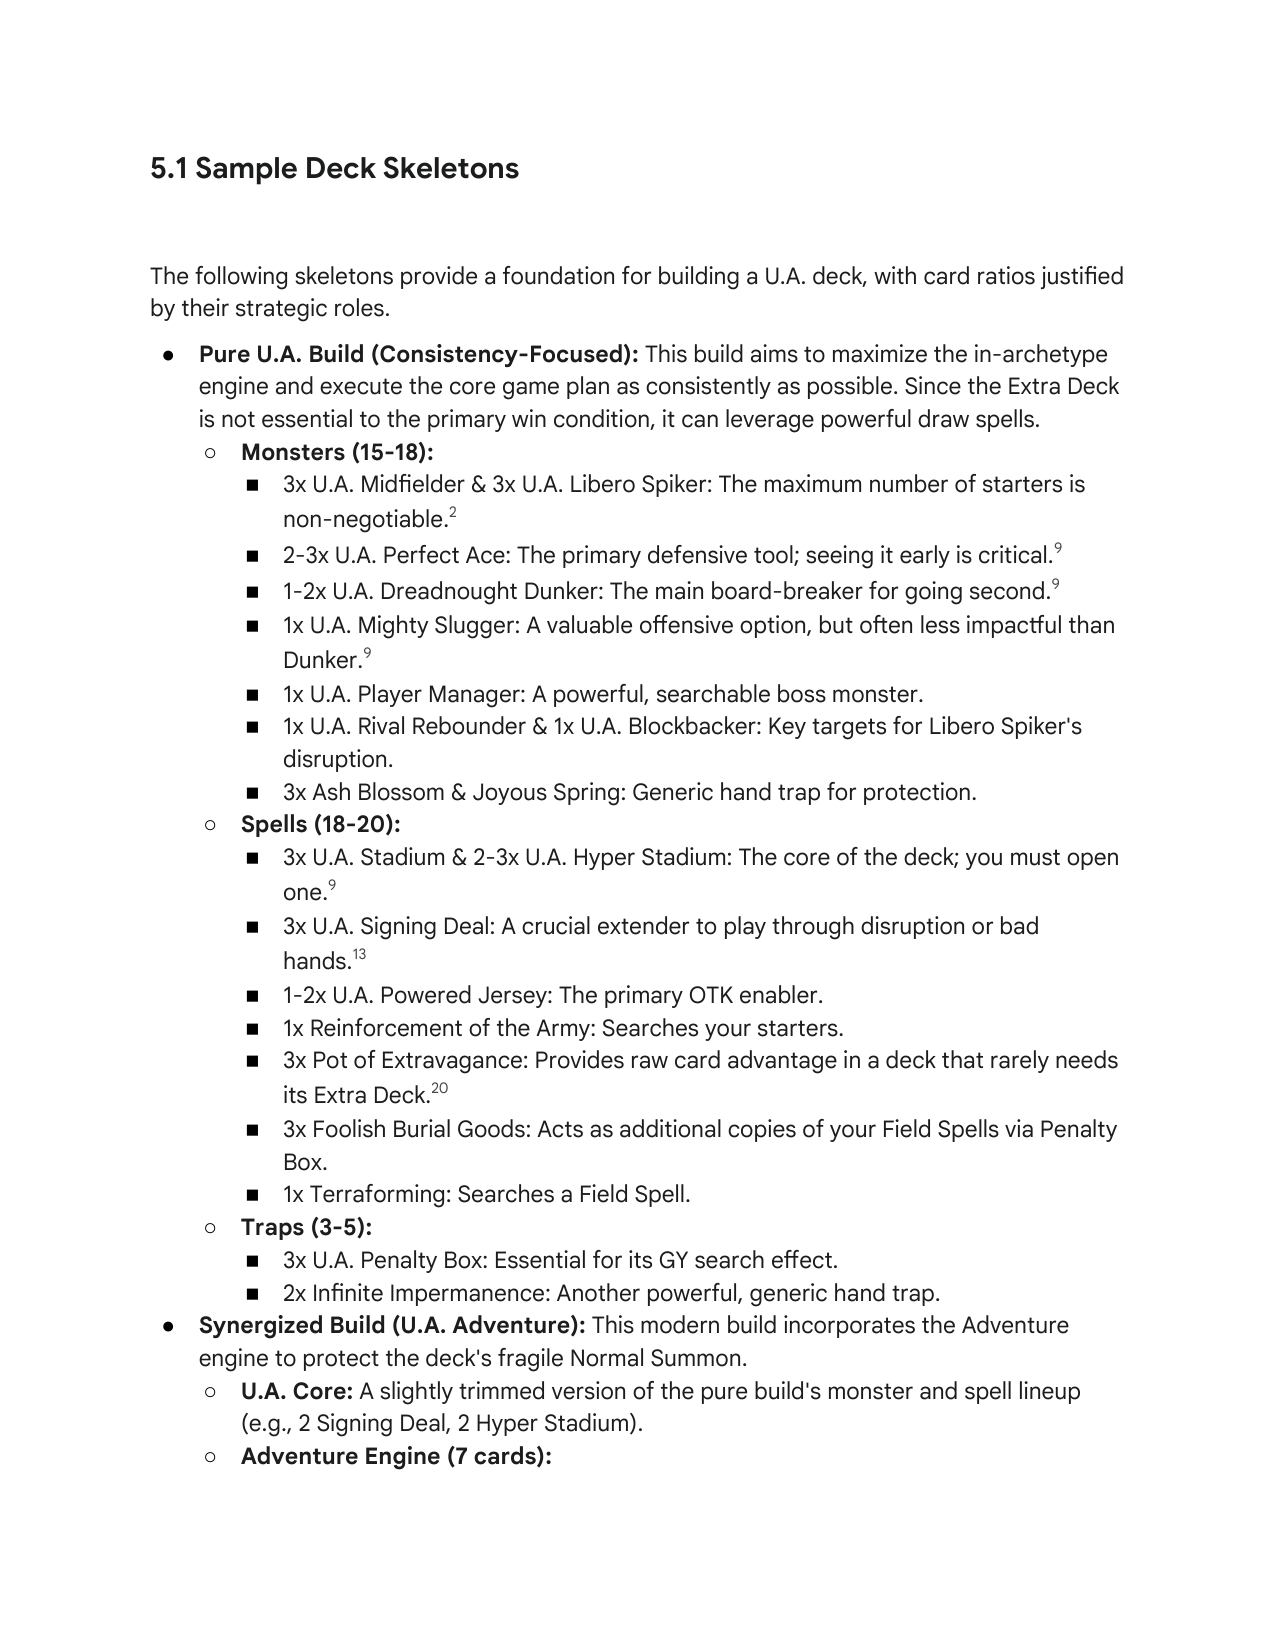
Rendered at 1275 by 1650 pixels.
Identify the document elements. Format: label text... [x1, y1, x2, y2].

list Traps (3-5): [203, 1213, 1125, 1242]
list 3x U.A. Penalty Box: Essential for its GY search effect. [245, 1246, 1125, 1275]
list 3x Ash Blossom & Joyous Spring: Generic hand trap for protection. [245, 778, 1125, 807]
list 1x U.A. Rival Rebounder & 1x U.A. Blockbacker: Key targets for Libero Spiker's disruption. [245, 712, 1125, 774]
list Synergized Build (U.A. Adventure): This modern build incorporates the Adventure engine to protect the deck's fragile Normal Summon. [161, 1312, 1125, 1373]
list 3x U.A. Midfielder & 3x U.A. Libero Spiker: The maximum number of starters is non-negotiable.2 [245, 471, 1125, 535]
list 1x Reinforcement of the Army: Searches your starters. [245, 1014, 1125, 1042]
list Monsters (15-18): [203, 438, 1125, 467]
list 1x U.A. Player Manager: A powerful, searchable boss monster. [245, 680, 1125, 708]
list Adventure Engine (7 cards): [203, 1442, 1125, 1471]
text The following skeletons provide a foundation for building a U.A. deck, with card ratios justified by their strategic roles. [150, 262, 1125, 323]
list U.A. Core: A slightly trimmed version of the pure build's monster and spell lineup (e.g., 2 Signing Deal, 2 Hyper Stadium). [203, 1377, 1125, 1438]
list 2-3x U.A. Perfect Ace: The primary defensive tool; seeing it early is critical.9 [245, 539, 1125, 571]
list 3x Foolish Burial Goods: Acts as additional copies of your Field Spells via Penalty Box. [245, 1115, 1125, 1177]
list 1-2x U.A. Dreadnought Dunker: The main board-breaker for going second.9 [245, 575, 1125, 607]
list 3x Pot of Extravagance: Provides raw card advantage in a deck that rarely needs its Extra Deck.20 [245, 1046, 1125, 1111]
list 1x Terraforming: Searches a Field Spell. [245, 1181, 1125, 1209]
list 1x U.A. Mighty Slugger: A valuable offensive option, but often less impactful than Dunker.9 [245, 611, 1125, 675]
subtitle 5.1 Sample Deck Skeletons [150, 150, 1125, 187]
list Spells (18-20): [203, 811, 1125, 839]
list 1-2x U.A. Powered Jersey: The primary OTK enabler. [245, 981, 1125, 1010]
list Pure U.A. Build (Consistency-Focused): This build aims to maximize the in-archetype engine and execute the core game plan as consistently as possible. Since the Extra Deck is not essential to the primary win condition, it can leverage powerful draw spells. [161, 340, 1125, 434]
list 3x U.A. Signing Deal: A crucial extender to play through disruption or bad hands.13 [245, 912, 1125, 977]
list 3x U.A. Stadium & 2-3x U.A. Hyper Stadium: The core of the deck; you must open one.9 [245, 843, 1125, 908]
list 2x Infinite Impermanence: Another powerful, generic hand trap. [245, 1279, 1125, 1308]
